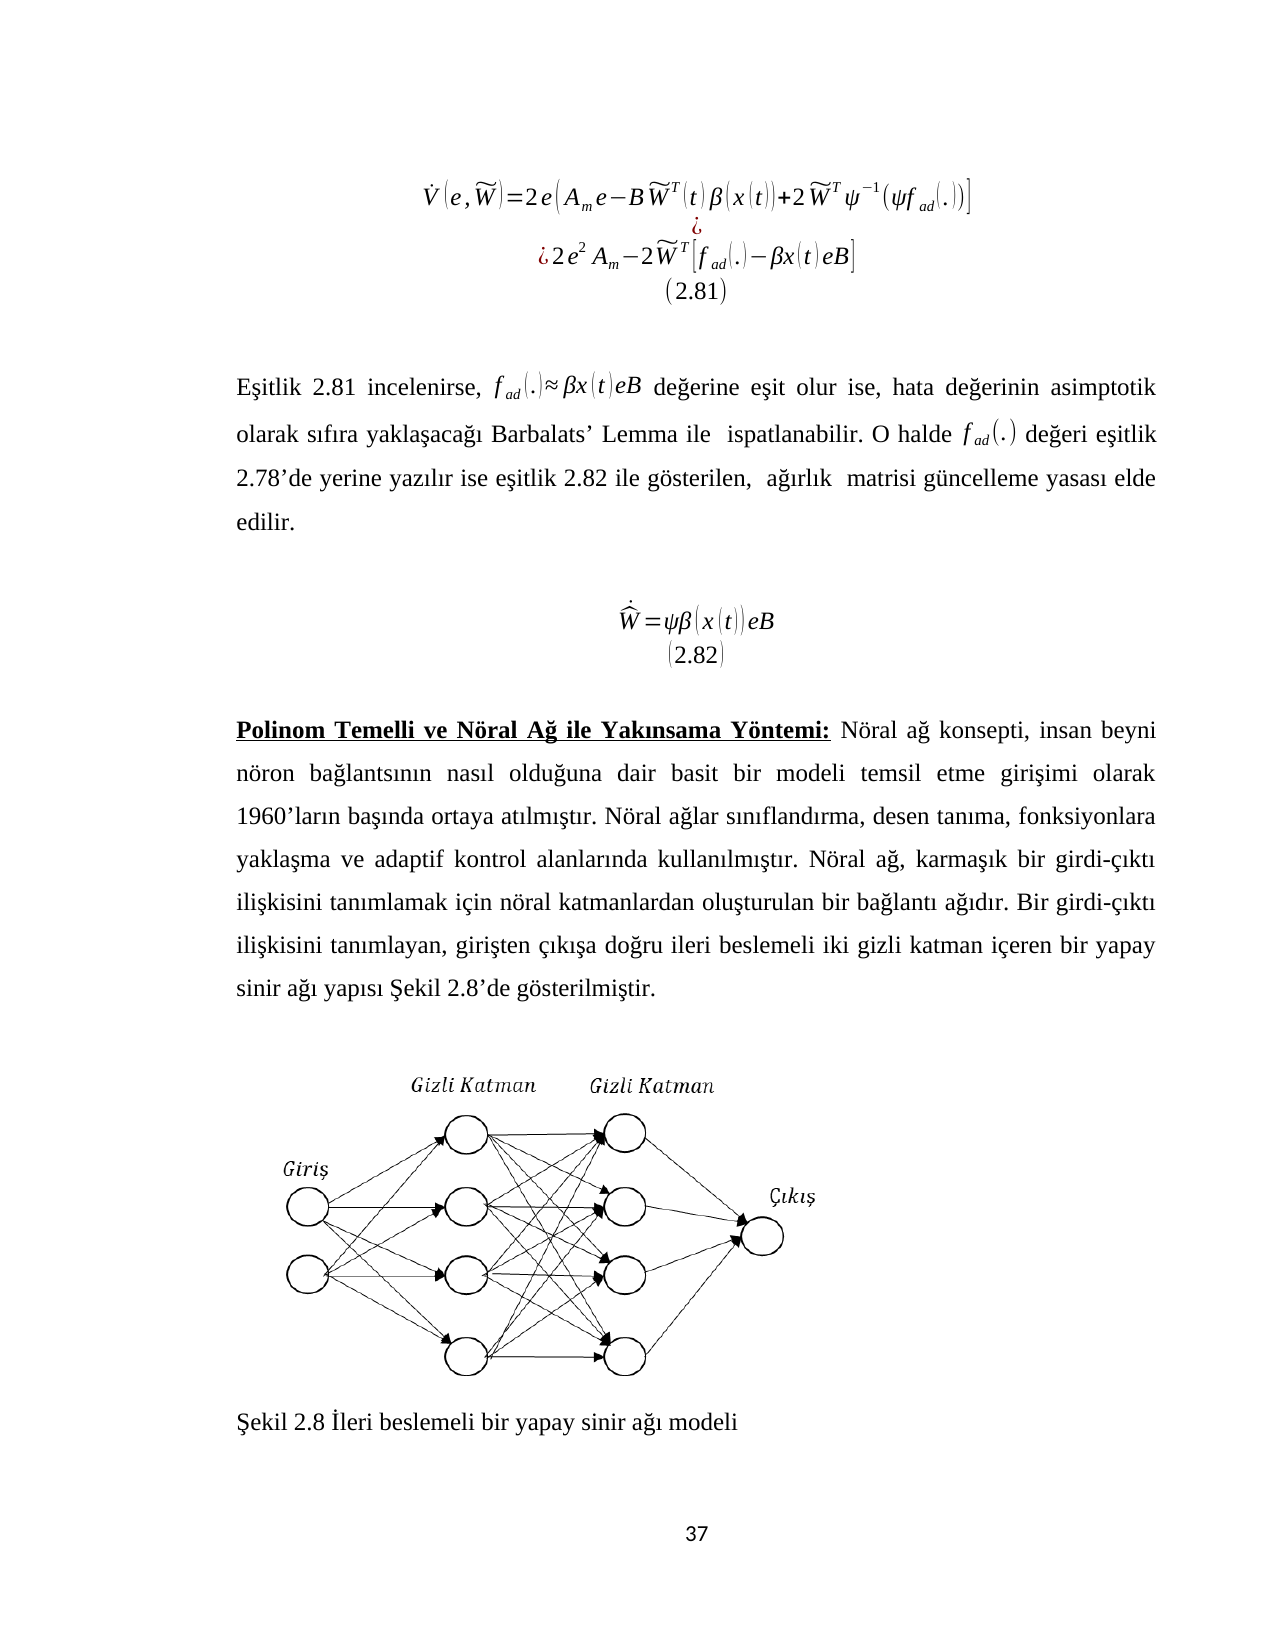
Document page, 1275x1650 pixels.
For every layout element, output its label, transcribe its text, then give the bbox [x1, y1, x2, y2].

text Eşitlik 2.81 incelenirse, değerine eşit olur ise, hata değerinin asimptotik olarak sıfıra yaklaşacağı Barbalats’ Lemma ile ispatlanabilir. O halde değeri eşitlik 2.78’de yerine yazılır ise eşitlik 2.82 ile gösterilen, ağırlık matrisi güncelleme yasası elde edilir. [236, 370, 1157, 535]
picture [236, 1066, 859, 1376]
text Şekil 2.8 İleri beslemeli bir yapay sinir ağı modeli [236, 1407, 1157, 1436]
text Polinom Temelli ve Nöral Ağ ile Yakınsama Yöntemi: Nöral ağ konsepti, insan beyni nöron bağlantsının nasıl olduğuna dair basit bir modeli temsil etme girişimi olarak 1960’ların başında ortaya atılmıştır. Nöral ağlar sınıflandırma, desen tanıma, fonksiyonlara yaklaşma ve adaptif kontrol alanlarında kullanılmıştır. Nöral ağ, karmaşık bir girdi-çıktı ilişkisini tanımlamak için nöral katmanlardan oluşturulan bir bağlantı ağıdır. Bir girdi-çıktı ilişkisini tanımlayan, girişten çıkışa doğru ileri beslemeli iki gizli katman içeren bir yapay sinir ağı yapısı Şekil 2.8’de gösterilmiştir. [236, 715, 1157, 1002]
